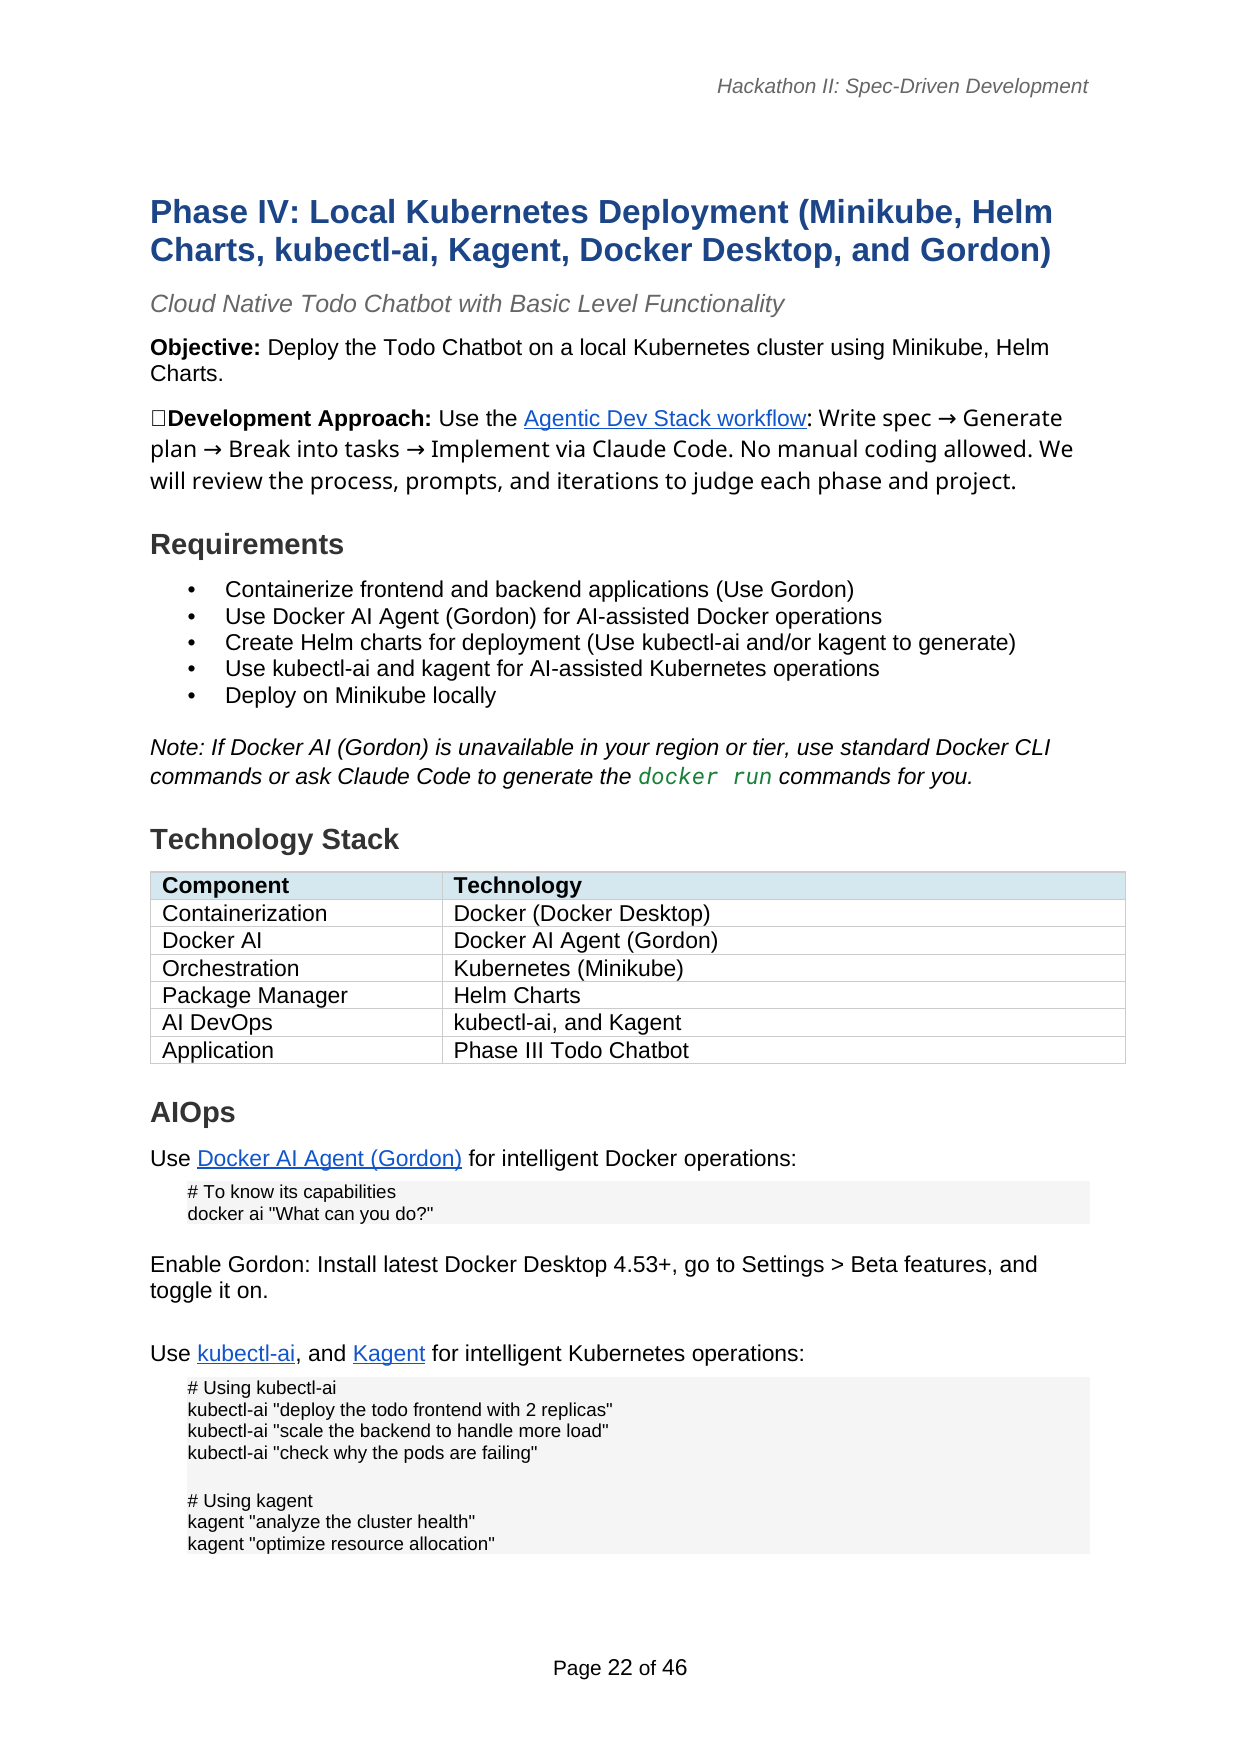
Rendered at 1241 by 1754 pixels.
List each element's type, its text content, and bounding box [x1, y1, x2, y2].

table_cell Docker AI Agent (Gordon) [443, 927, 1125, 953]
list Use kubectl-ai and kagent for AI-assisted Kubernetes operations [187, 655, 1090, 682]
table_cell Orchestration [151, 955, 442, 981]
text docker ai "What can you do?" [187, 1203, 1090, 1224]
list Create Helm charts for deployment (Use kubectl-ai and/or kagent to generate) [187, 629, 1090, 655]
text kagent "analyze the cluster health" [187, 1511, 1090, 1533]
table_cell Helm Charts [443, 982, 1125, 1008]
table_cell Kubernetes (Minikube) [443, 955, 1125, 981]
text Use Docker AI Agent (Gordon) for intelligent Docker operations: [150, 1144, 1090, 1171]
text kubectl-ai "check why the pods are failing" [187, 1442, 1090, 1463]
table_cell Application [151, 1037, 442, 1063]
text Objective: Deploy the Todo Chatbot on a local Kubernetes cluster using Minikube, Helm Charts. [150, 334, 1090, 386]
subtitle Requirements [150, 527, 1090, 561]
subtitle AIOps [150, 1095, 1090, 1129]
text # Using kubectl-ai [187, 1377, 1090, 1399]
list Containerize frontend and backend applications (Use Gordon) [187, 576, 1090, 603]
text kubectl-ai "deploy the todo frontend with 2 replicas" [187, 1399, 1090, 1420]
table_cell Docker (Docker Desktop) [443, 900, 1125, 926]
table_cell Containerization [151, 900, 442, 926]
table_cell Package Manager [151, 982, 442, 1008]
table_cell Phase III Todo Chatbot [443, 1037, 1125, 1063]
table_cell kubectl-ai, and Kagent [443, 1009, 1125, 1036]
table_cell Docker AI [151, 927, 442, 953]
text 💡Development Approach: Use the Agentic Dev Stack workflow: Write spec → Generate plan → Break into tasks → Implement via Claude Code. No manual coding allowed. We will review the process, prompts, and iterations to judge each phase and project. [150, 402, 1090, 496]
text Cloud Native Todo Chatbot with Basic Level Functionality [150, 289, 1090, 318]
table_header Component [151, 873, 442, 899]
table_header Technology [443, 873, 1125, 899]
list Deploy on Minikube locally [187, 682, 1090, 708]
text # To know its capabilities [187, 1181, 1090, 1203]
text kubectl-ai "scale the backend to handle more load" [187, 1420, 1090, 1442]
text Note: If Docker AI (Gordon) is unavailable in your region or tier, use standard Docker CLI commands or ask Claude Code to generate the docker run commands for you. [150, 734, 1090, 791]
text # Using kagent [187, 1490, 1090, 1511]
text Enable Gordon: Install latest Docker Desktop 4.53+, go to Settings > Beta features, and toggle it on. [150, 1251, 1090, 1303]
subtitle Technology Stack [150, 822, 1090, 856]
text kagent "optimize resource allocation" [187, 1533, 1090, 1554]
text Use kubectl-ai, and Kagent for intelligent Kubernetes operations: [150, 1340, 1090, 1367]
table_cell AI DevOps [151, 1009, 442, 1036]
subtitle Phase IV: Local Kubernetes Deployment (Minikube, Helm Charts, kubectl-ai, Kagent, Docker Desktop, and Gordon) [150, 192, 1090, 268]
list Use Docker AI Agent (Gordon) for AI-assisted Docker operations [187, 603, 1090, 629]
